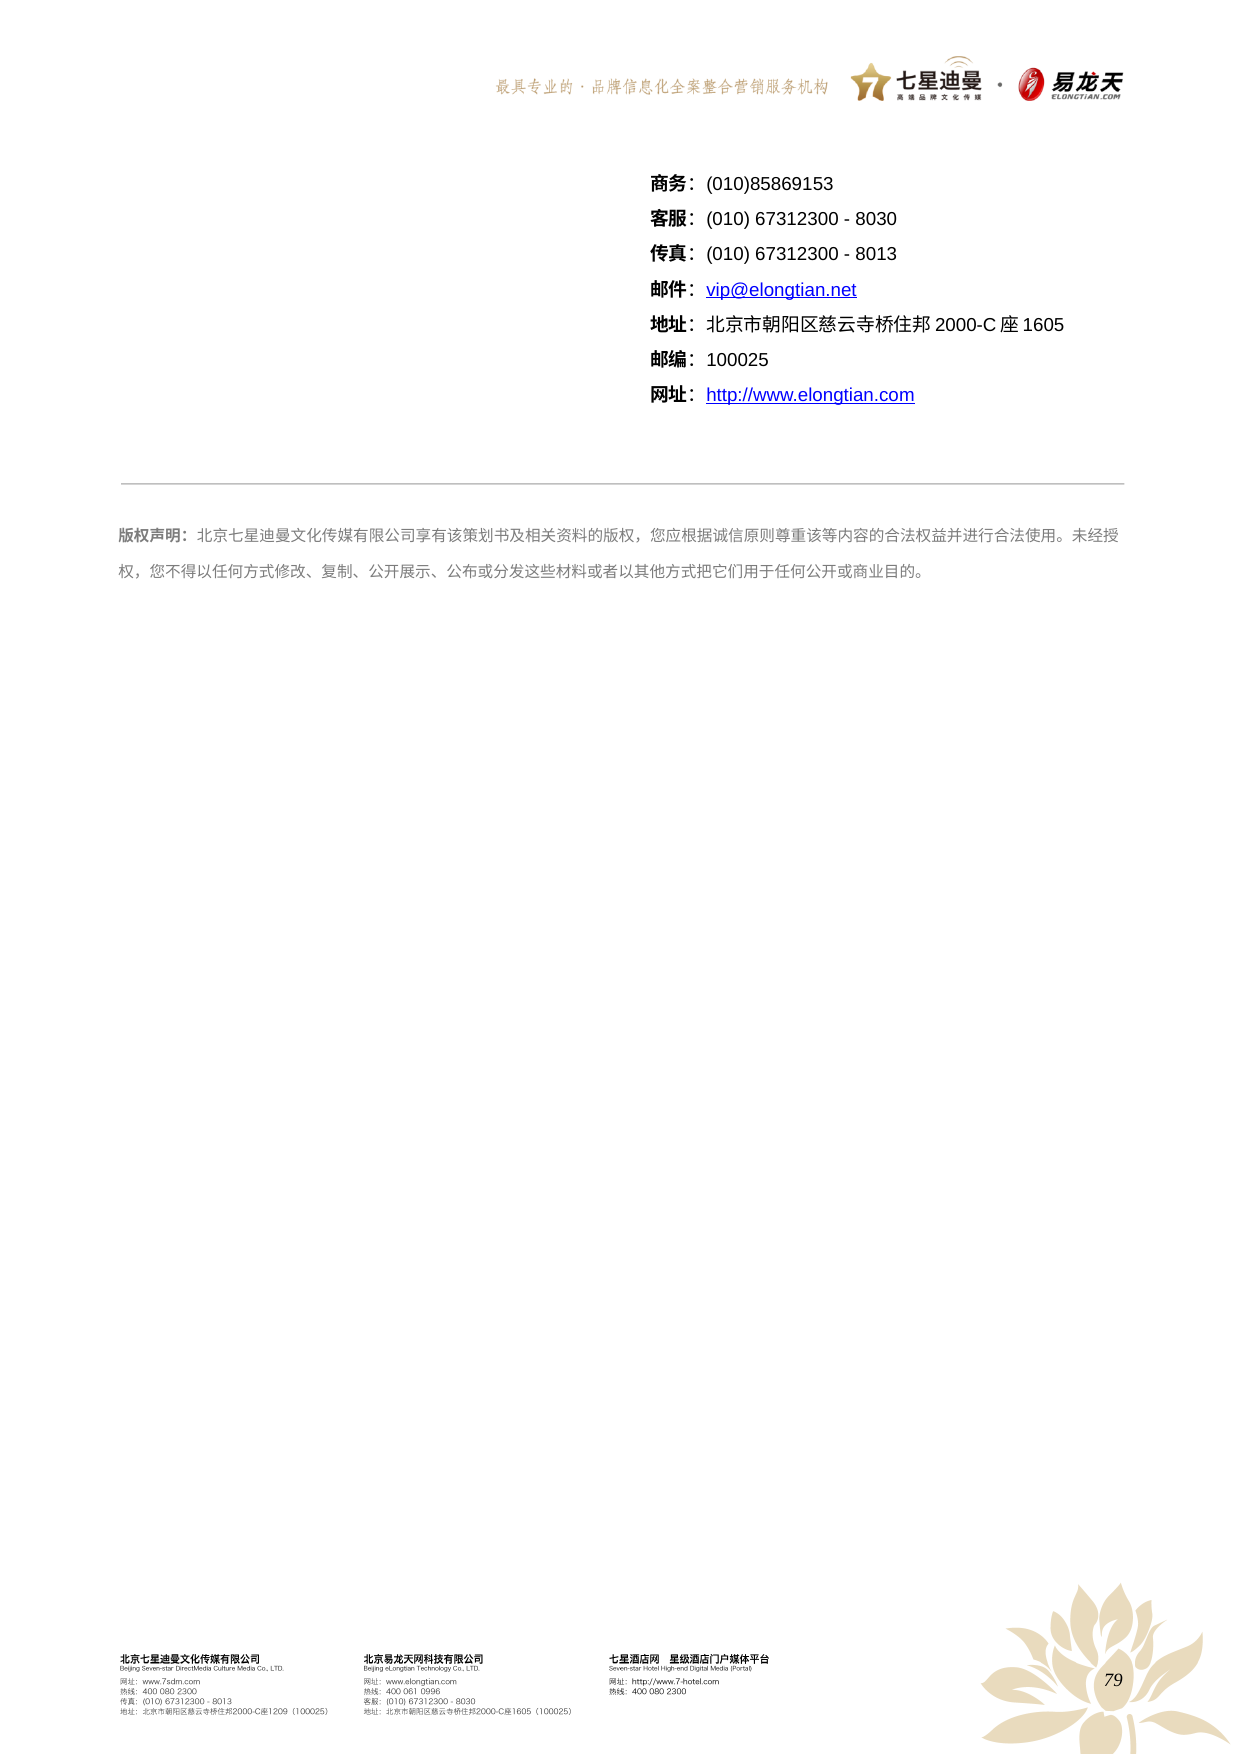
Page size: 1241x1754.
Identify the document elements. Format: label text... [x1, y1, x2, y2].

text 地址：北京市朝阳区慈云寺桥住邦2000-C座1605 [650, 305, 1122, 341]
text 客服：(010) 67312300 - 8030 [650, 199, 1122, 235]
text 邮编：100025 [650, 341, 1122, 376]
picture [0, 1570, 1241, 1754]
text 邮件：vip@elongtian.net [650, 270, 1122, 305]
text 商务：(010)85869153 [650, 164, 1122, 199]
text 网址：http://www.elongtian.com [650, 376, 1122, 411]
picture [437, 15, 1241, 136]
text 传真：(010) 67312300 - 8013 [650, 235, 1122, 270]
text 版权声明：北京七星迪曼文化传媒有限公司享有该策划书及相关资料的版权，您应根据诚信原则尊重该等内容的合法权益并进行合法使用。未经授权，您不得以任何方式修改、复制、公开展示、公布或分发这些材料或者以其他方式把它们用于任何公开或商业目的。 [118, 517, 1122, 588]
